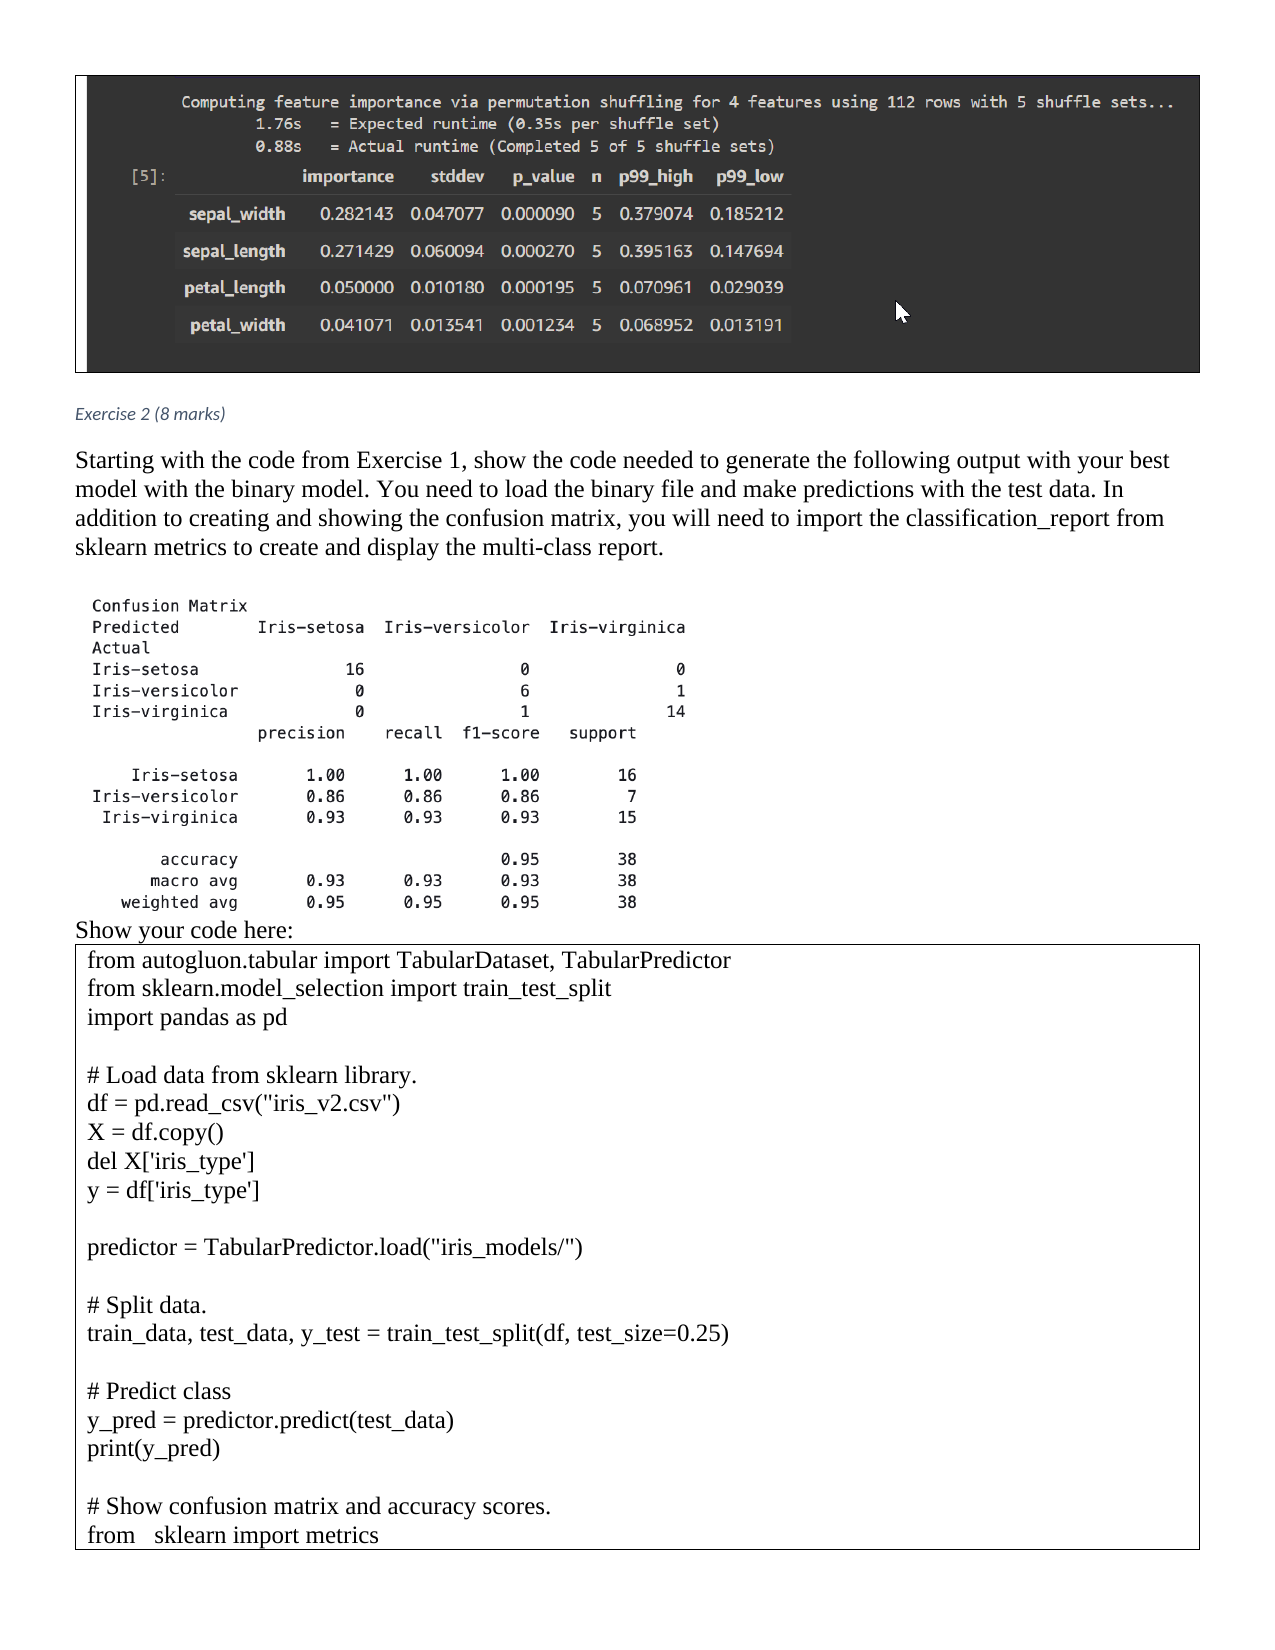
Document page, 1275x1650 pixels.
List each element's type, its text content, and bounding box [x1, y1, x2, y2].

text Show your code here: [75, 915, 1200, 944]
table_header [76, 945, 1199, 1548]
picture [86, 76, 1200, 372]
table_header [76, 76, 86, 372]
text Starting with the code from Exercise 1, show the code needed to generate the following output with your best model with the binary model. You need to load the binary file and make predictions with the test data. In addition to creating and showing the confusion matrix, you will need to import the classification_report from sklearn metrics to create and display the multi-class report. [75, 446, 1200, 561]
picture [75, 589, 716, 915]
